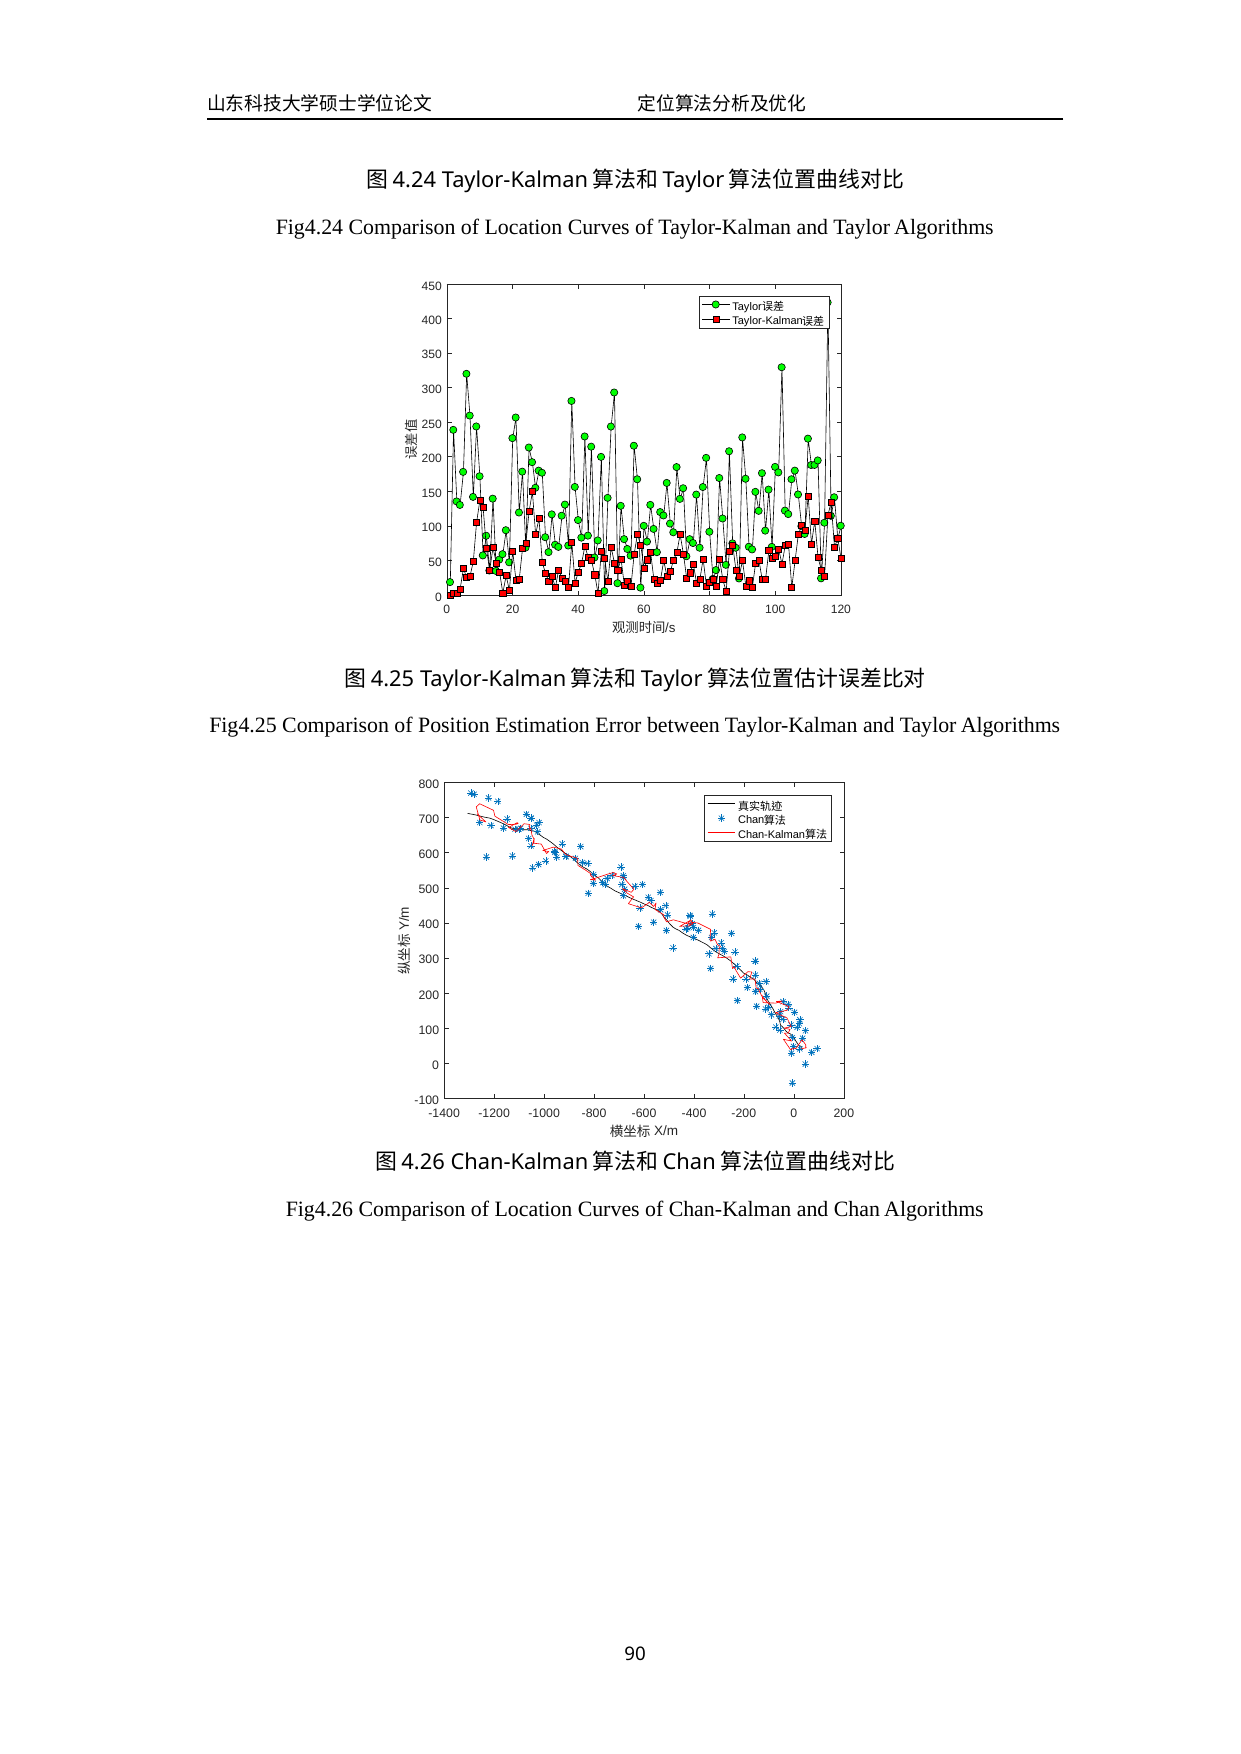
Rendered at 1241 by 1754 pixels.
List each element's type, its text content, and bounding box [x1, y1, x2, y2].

text Fig4.24 Comparison of Location Curves of Taylor-Kalman and Taylor Algorithms [207, 210, 1063, 243]
text Fig4.26 Comparison of Location Curves of Chan-Kalman and Chan Algorithms [207, 1192, 1063, 1224]
text 图4.26 Chan-Kalman算法和Chan算法位置曲线对比 [207, 1144, 1063, 1176]
text 图4.25 Taylor-Kalman算法和Taylor算法位置估计误差比对 [207, 660, 1063, 693]
text Fig4.25 Comparison of Position Estimation Error between Taylor-Kalman and Taylor Algorithms [207, 709, 1063, 741]
text 图4.24 Taylor-Kalman算法和Taylor算法位置曲线对比 [207, 162, 1063, 194]
